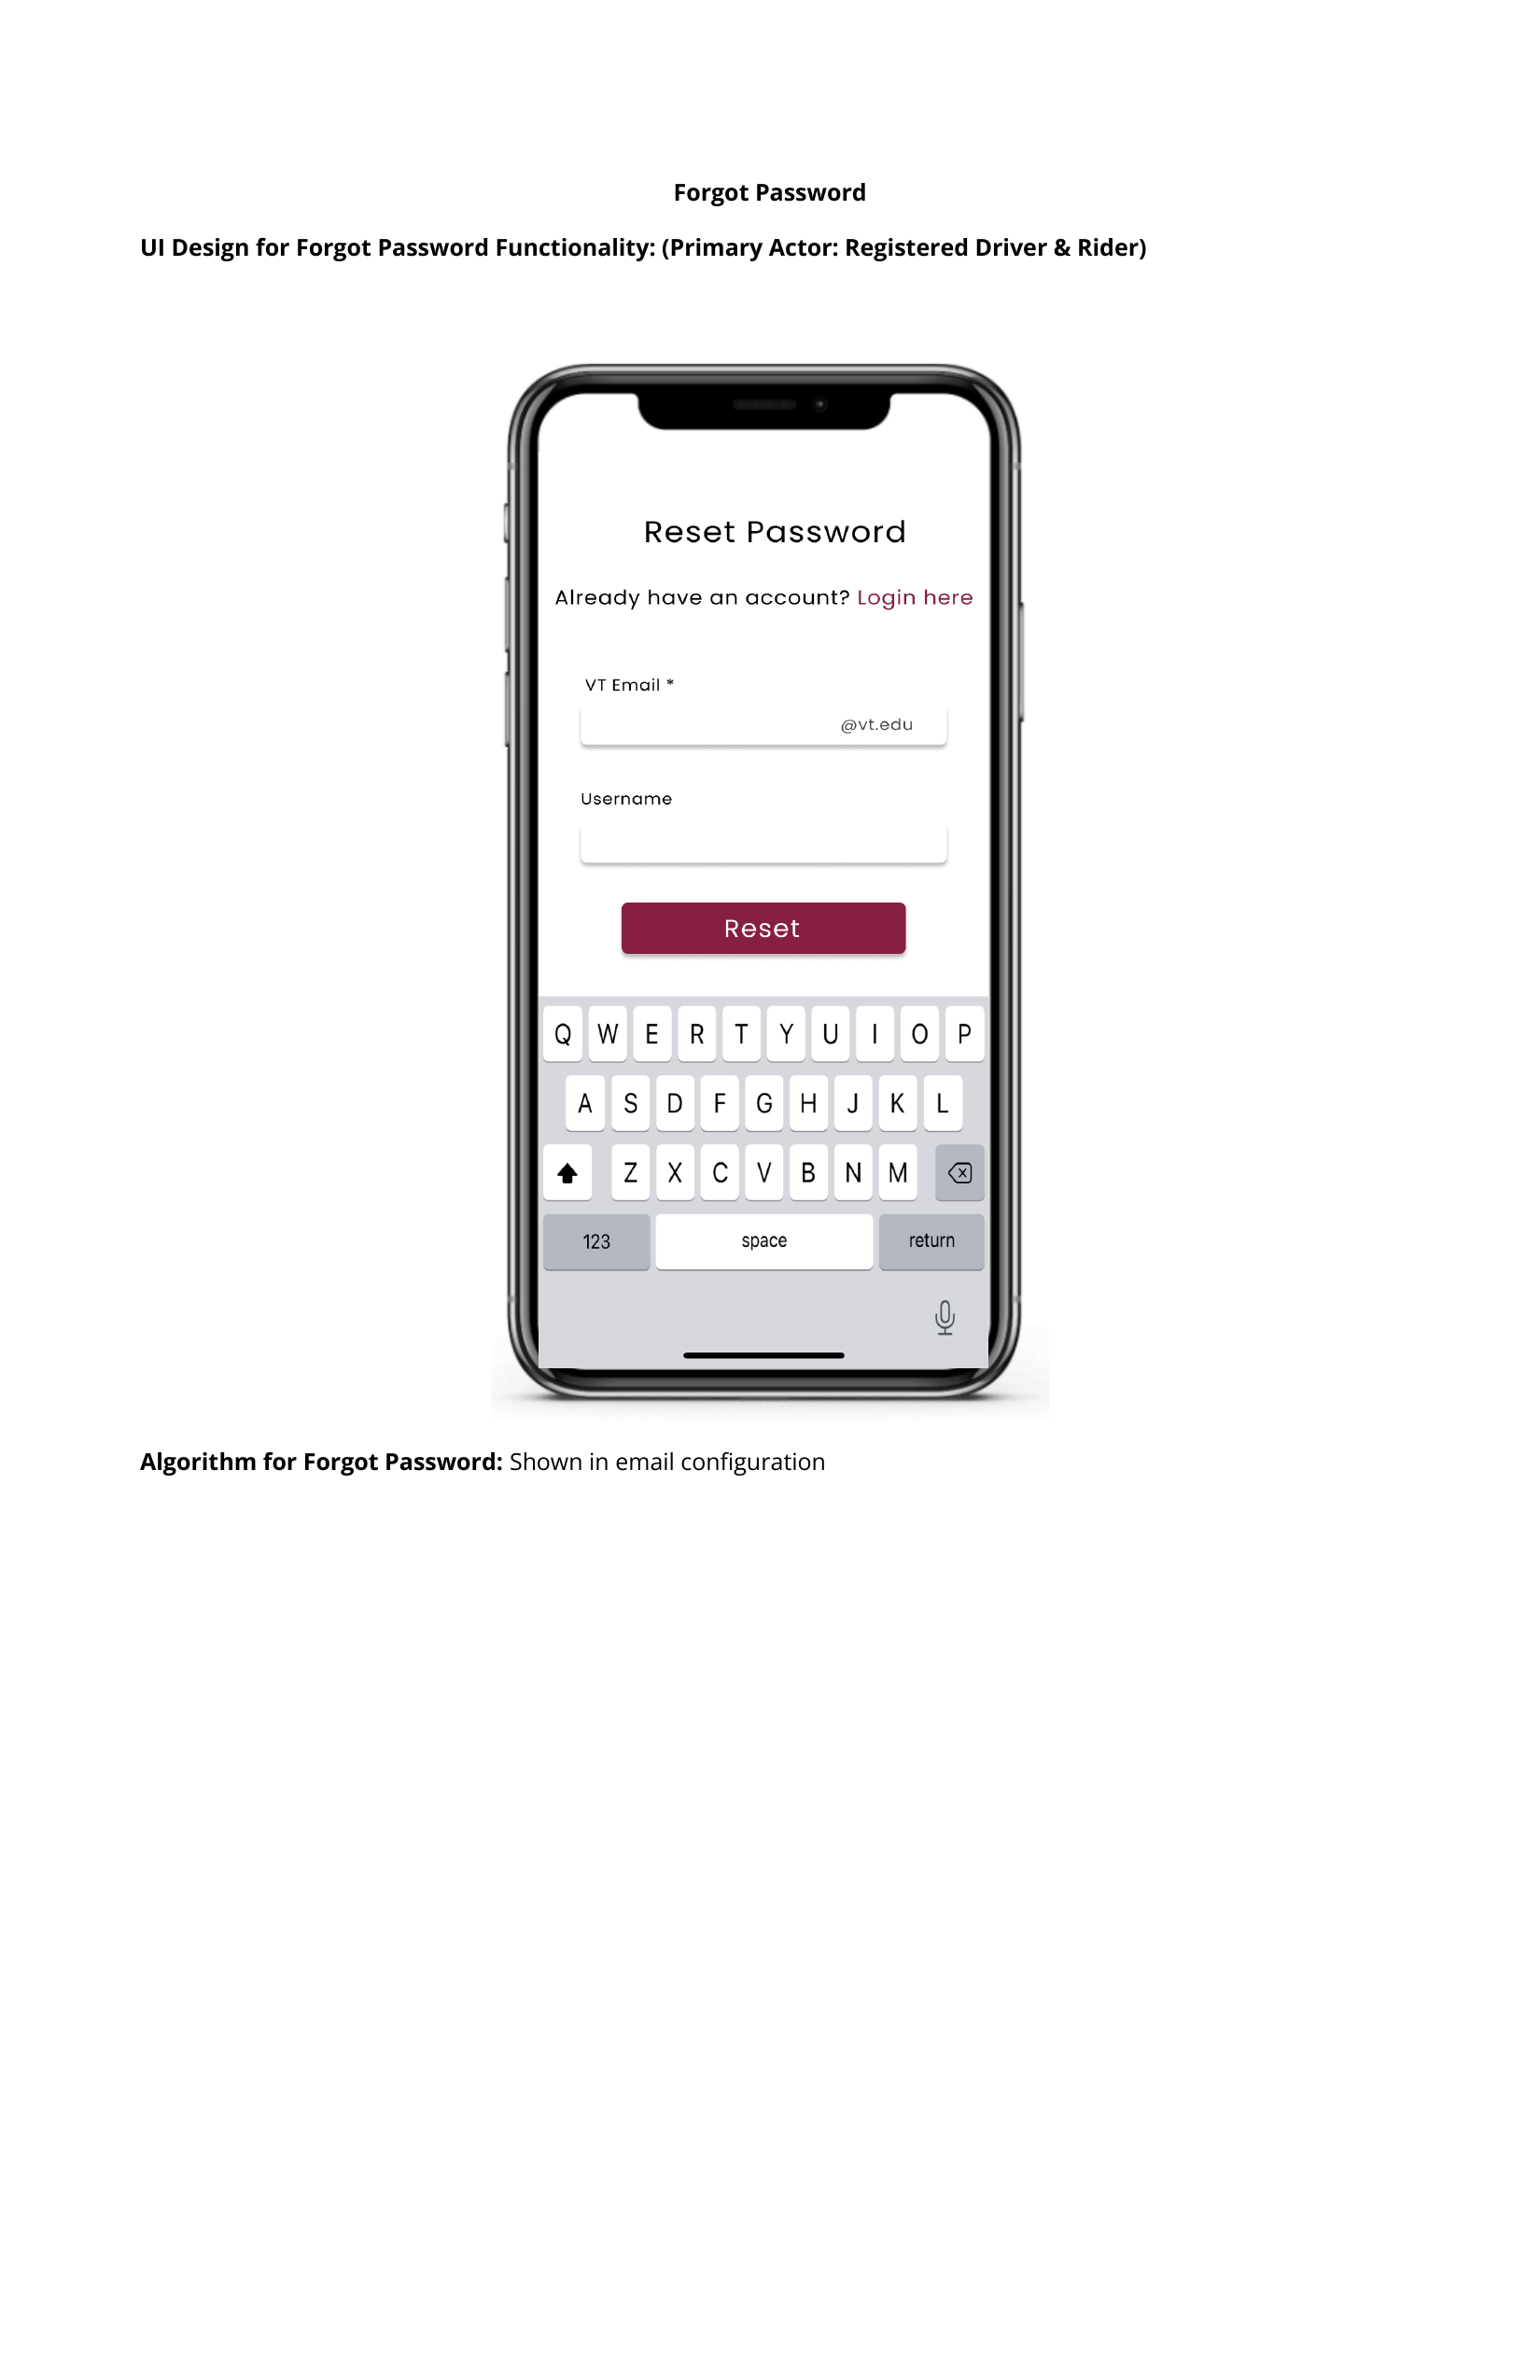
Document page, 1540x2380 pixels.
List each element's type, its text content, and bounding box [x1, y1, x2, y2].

text Algorithm for Forgot Password: Shown in email configuration [140, 1446, 1400, 1477]
picture [491, 345, 1049, 1422]
text UI Design for Forgot Password Functionality: (Primary Actor: Registered Driver & Rider) [140, 231, 1400, 262]
text Forgot Password [140, 175, 1400, 207]
